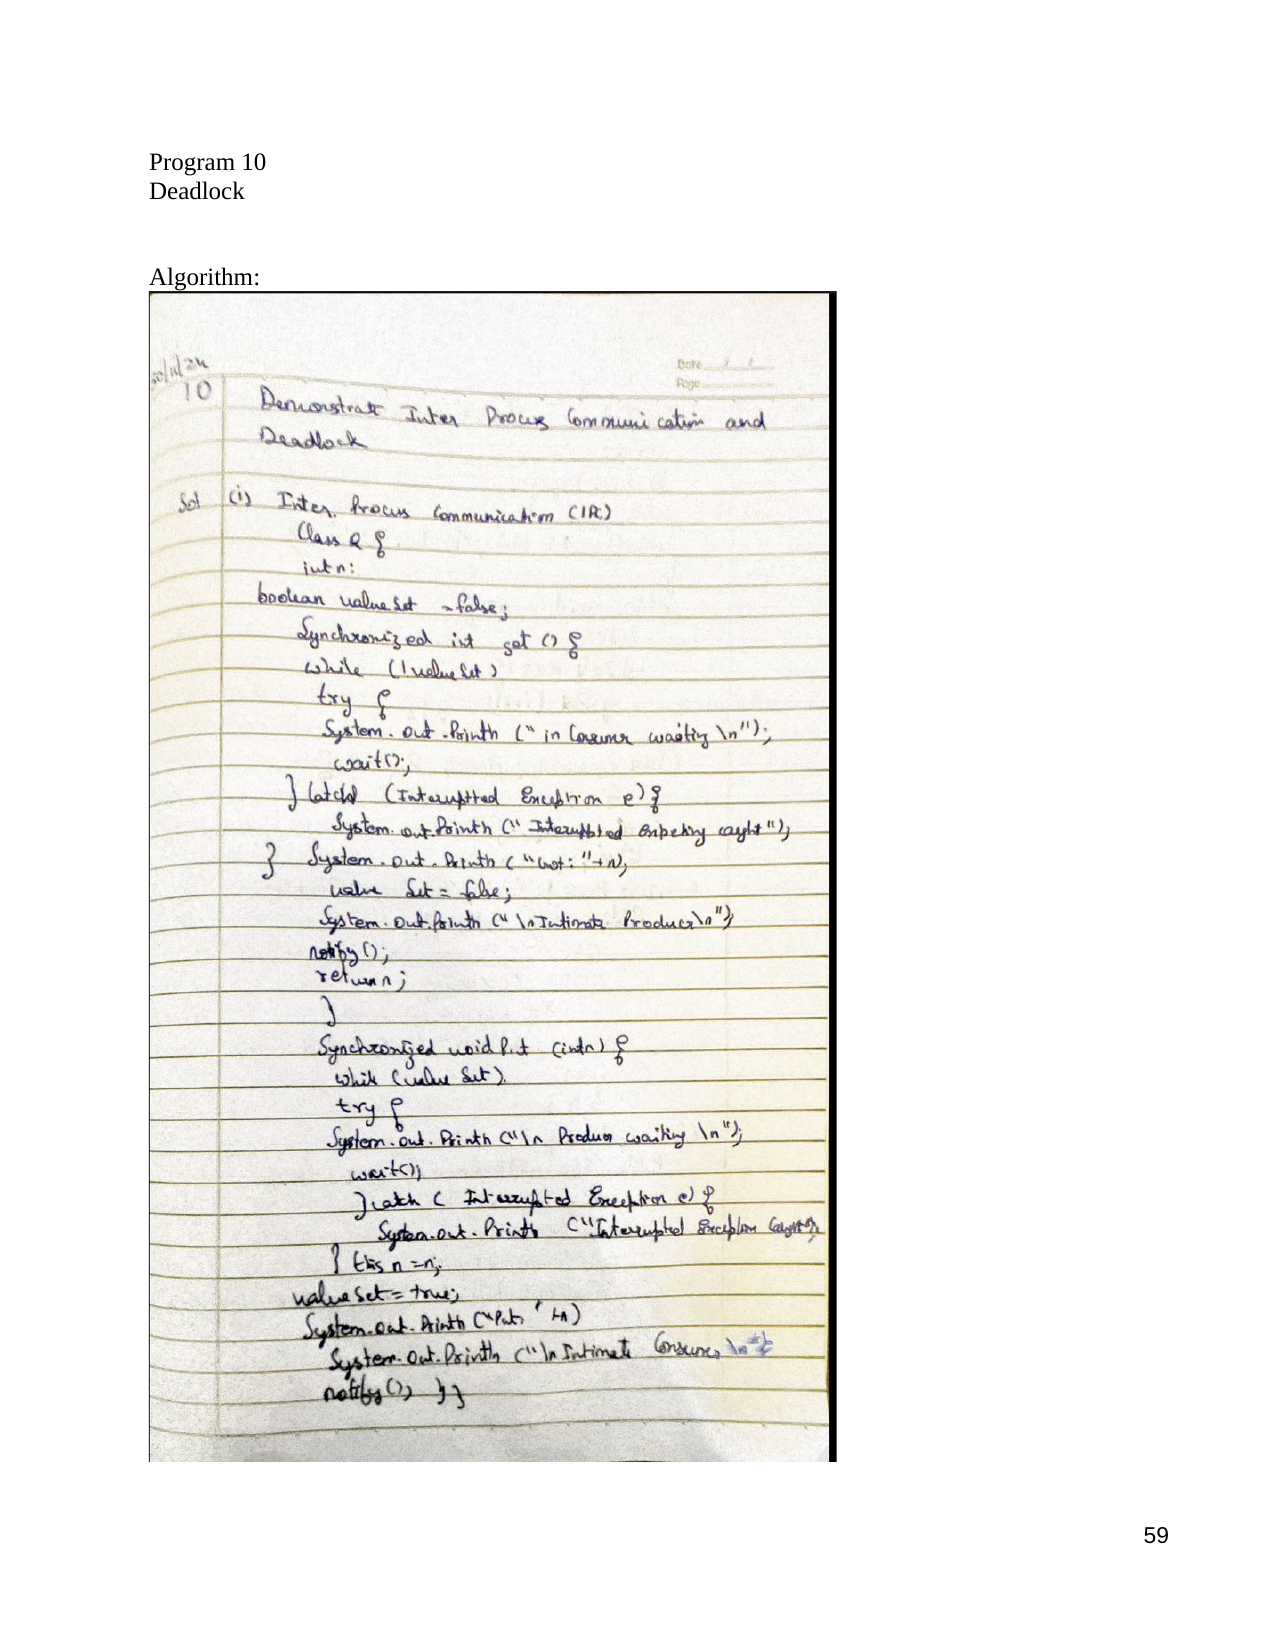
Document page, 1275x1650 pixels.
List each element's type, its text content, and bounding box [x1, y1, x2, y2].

text Algorithm: [149, 262, 1169, 291]
picture [148, 291, 837, 1462]
text Program 10 [149, 147, 1169, 176]
text Deadlock [149, 176, 1169, 205]
